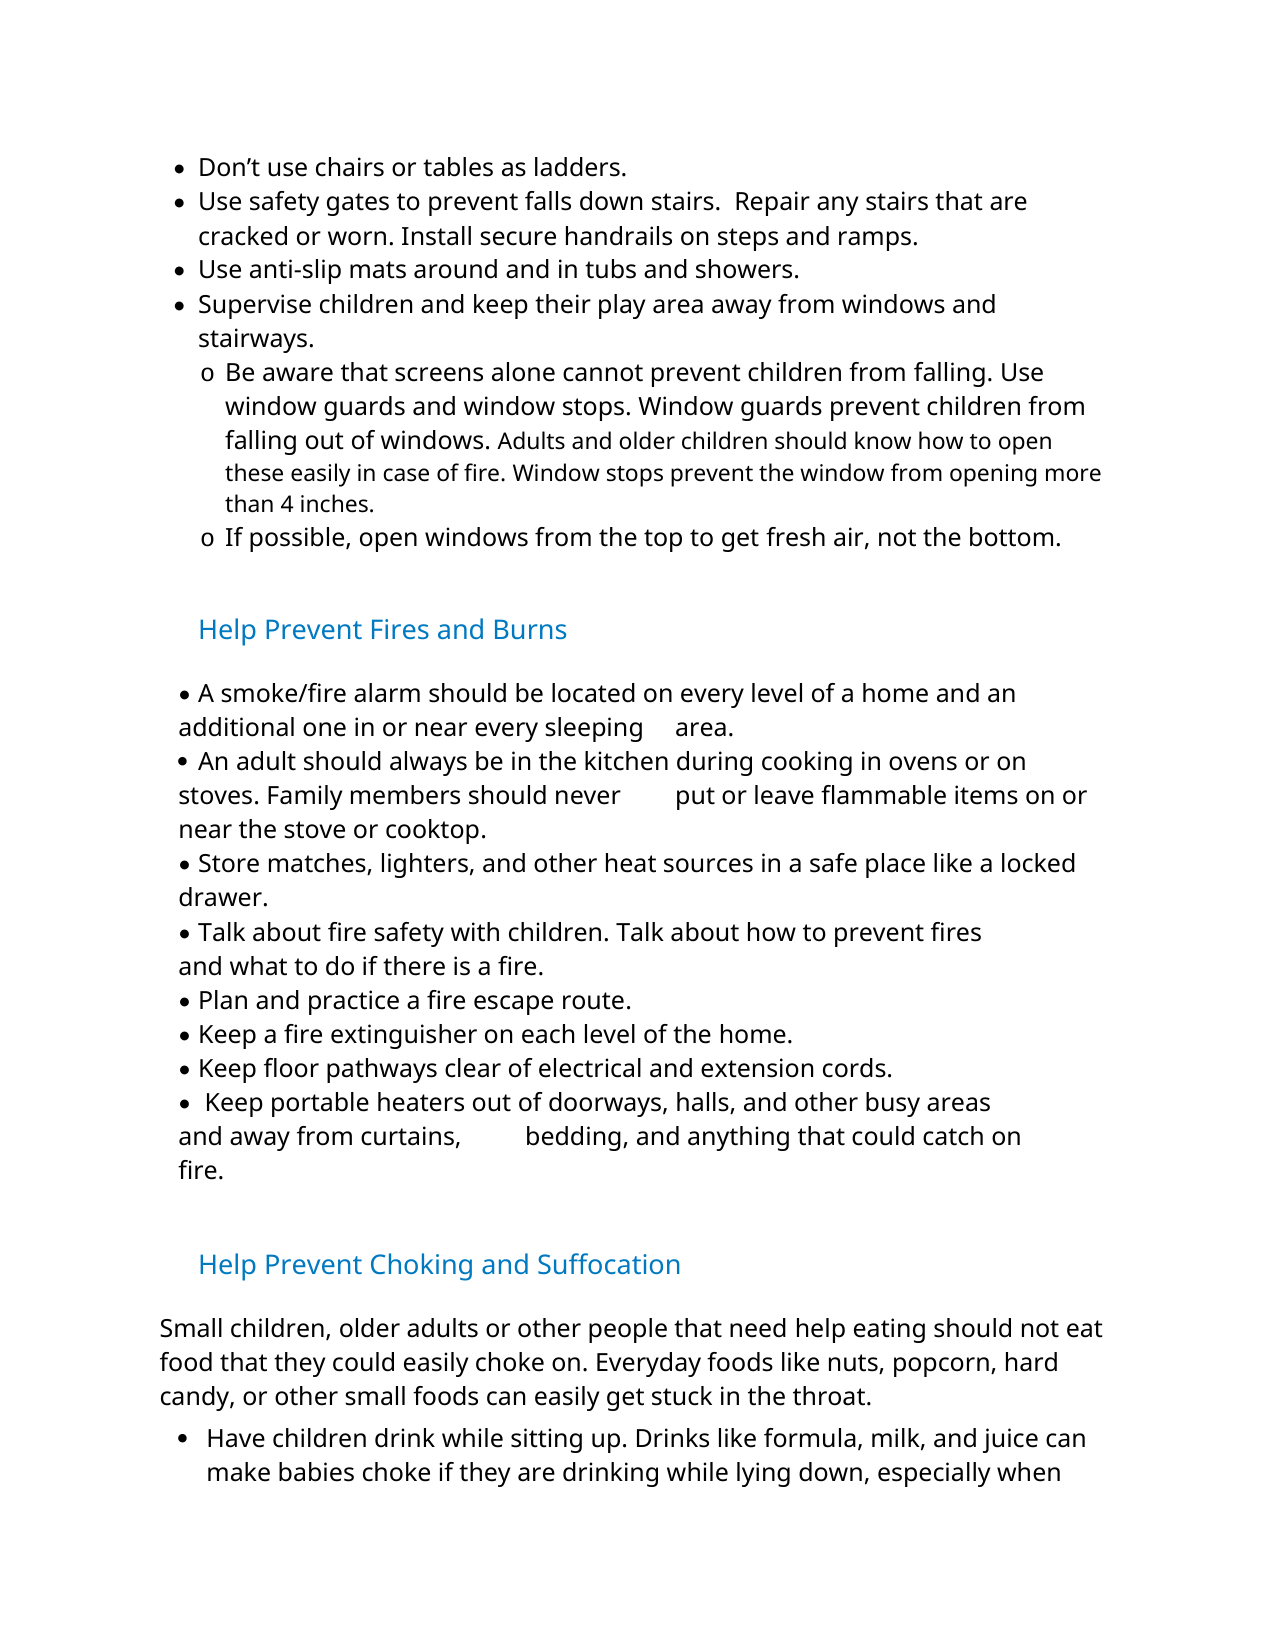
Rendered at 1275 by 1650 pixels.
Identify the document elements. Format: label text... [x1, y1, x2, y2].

list Supervise children and keep their play area away from windows and stairways. [173, 286, 1111, 354]
list Keep floor pathways clear of electrical and extension cords. [178, 1050, 1027, 1084]
list Be aware that screens alone cannot prevent children from falling. Use window guards and window stops. Window guards prevent children from falling out of windows. Adults and older children should know how to open these easily in case of fire. Window stops prevent the window from opening more than 4 inches. [200, 354, 1111, 519]
list A smoke/fire alarm should be located on every level of a home and an additional one in or near every sleeping area. [178, 676, 1069, 744]
text Help Prevent Fires and Burns [198, 610, 936, 647]
list Use anti-slip mats around and in tubs and showers. [173, 252, 1125, 286]
list Keep portable heaters out of doorways, halls, and other busy areas and away from curtains, bedding, and anything that could catch on fire. [178, 1084, 1027, 1187]
text Small children, older adults or other people that need help eating should not eat food that they could easily choke on. Everyday foods like nuts, popcorn, hard candy, or other small foods can easily get stuck in the throat. [159, 1311, 1103, 1413]
list Store matches, lighters, and other heat sources in a safe place like a locked drawer. [178, 846, 1078, 914]
list Use safety gates to prevent falls down stairs. Repair any stairs that are cracked or worn. Install secure handrails on steps and ramps. [173, 184, 1125, 252]
list Don’t use chairs or tables as ladders. [173, 150, 1125, 184]
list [178, 1420, 1108, 1488]
text Help Prevent Choking and Suffocation [198, 1246, 1111, 1282]
list Talk about fire safety with children. Talk about how to prevent fires and what to do if there is a fire. [178, 914, 1027, 982]
list Plan and practice a fire escape route. [178, 982, 1027, 1016]
list An adult should always be in the kitchen during cooking in ovens or on stoves. Family members should never put or leave flammable items on or near the stove or cooktop. [178, 744, 1109, 846]
list Keep a fire extinguisher on each level of the home. [178, 1016, 1027, 1050]
list If possible, open windows from the top to get fresh air, not the bottom. [200, 519, 1111, 553]
